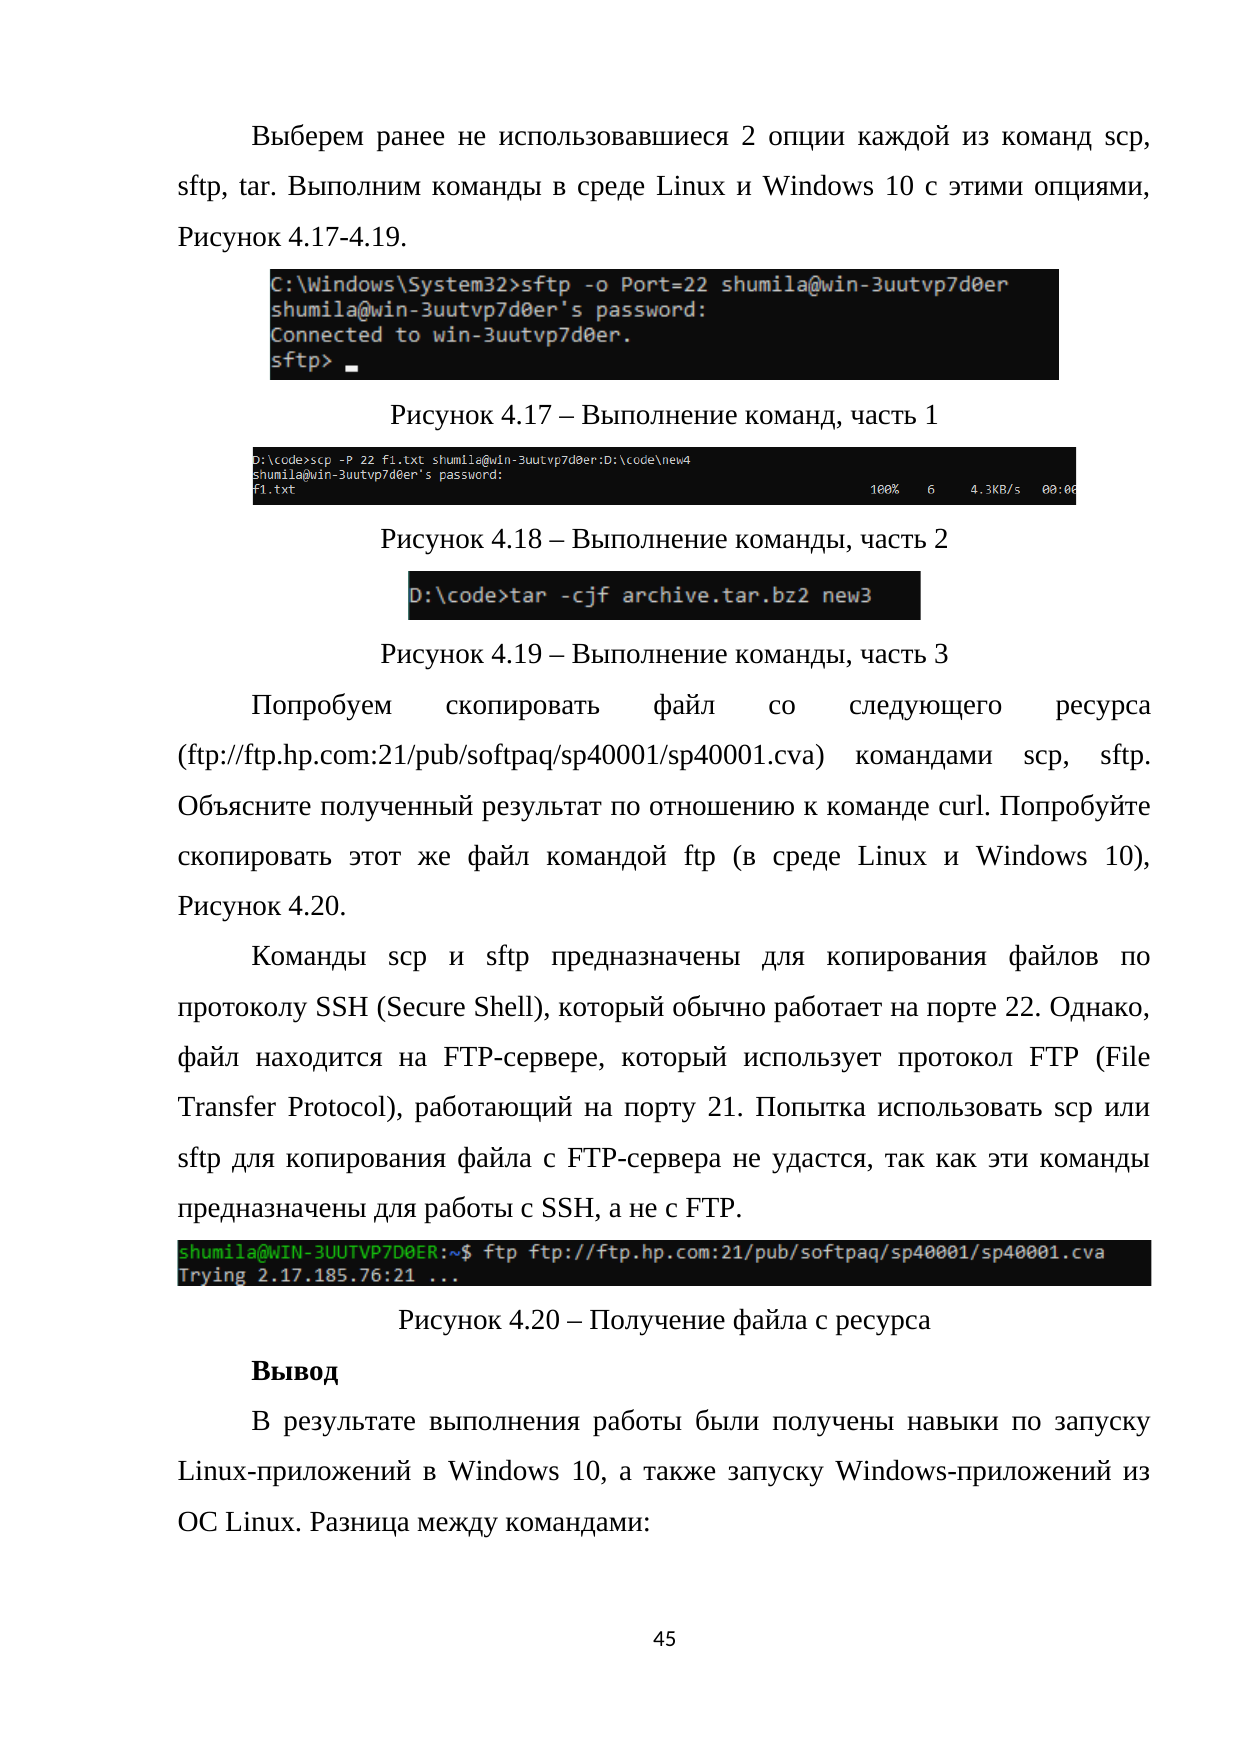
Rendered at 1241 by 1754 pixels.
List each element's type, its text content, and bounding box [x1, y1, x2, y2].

text Рисунок 4.17 – Выполнение команд, часть 1 [177, 397, 1152, 430]
text Рисунок 4.19 – Выполнение команды, часть 3 [177, 637, 1152, 670]
text Рисунок 4.18 – Выполнение команды, часть 2 [177, 521, 1152, 555]
text Рисунок 4.20 – Получение файла с ресурса [177, 1302, 1152, 1336]
picture [269, 269, 1059, 380]
text В результате выполнения работы были получены навыки по запуску Linux-приложений в Windows 10, а также запуску Windows-приложений из ОС Linux. Разница между командами: [177, 1403, 1152, 1537]
text Выберем ранее не использовавшиеся 2 опции каждой из команд scp, sftp, tar. Выполним команды в среде Linux и Windows 10 с этими опциями, Рисунок 4.17-4.19. [177, 118, 1152, 252]
picture [252, 447, 1077, 505]
text Попробуем скопировать файл со следующего ресурса (ftp://ftp.hp.com:21/pub/softpaq/sp40001/sp40001.cva) командами scp, sftp. Объясните полученный результат по отношению к команде curl. Попробуйте скопировать этот же файл командой ftp (в среде Linux и Windows 10), Рисунок 4.20. [177, 687, 1152, 922]
picture [408, 571, 921, 620]
text Команды scp и sftp предназначены для копирования файлов по протоколу SSH (Secure Shell), который обычно работает на порте 22. Однако, файл находится на FTP-сервере, который использует протокол FTP (File Transfer Protocol), работающий на порту 21. Попытка использовать scp или sftp для копирования файла с FTP-сервера не удастся, так как эти команды предназначены для работы с SSH, а не с FTP. [177, 938, 1152, 1224]
text Вывод [177, 1353, 1152, 1386]
picture [177, 1240, 1152, 1286]
